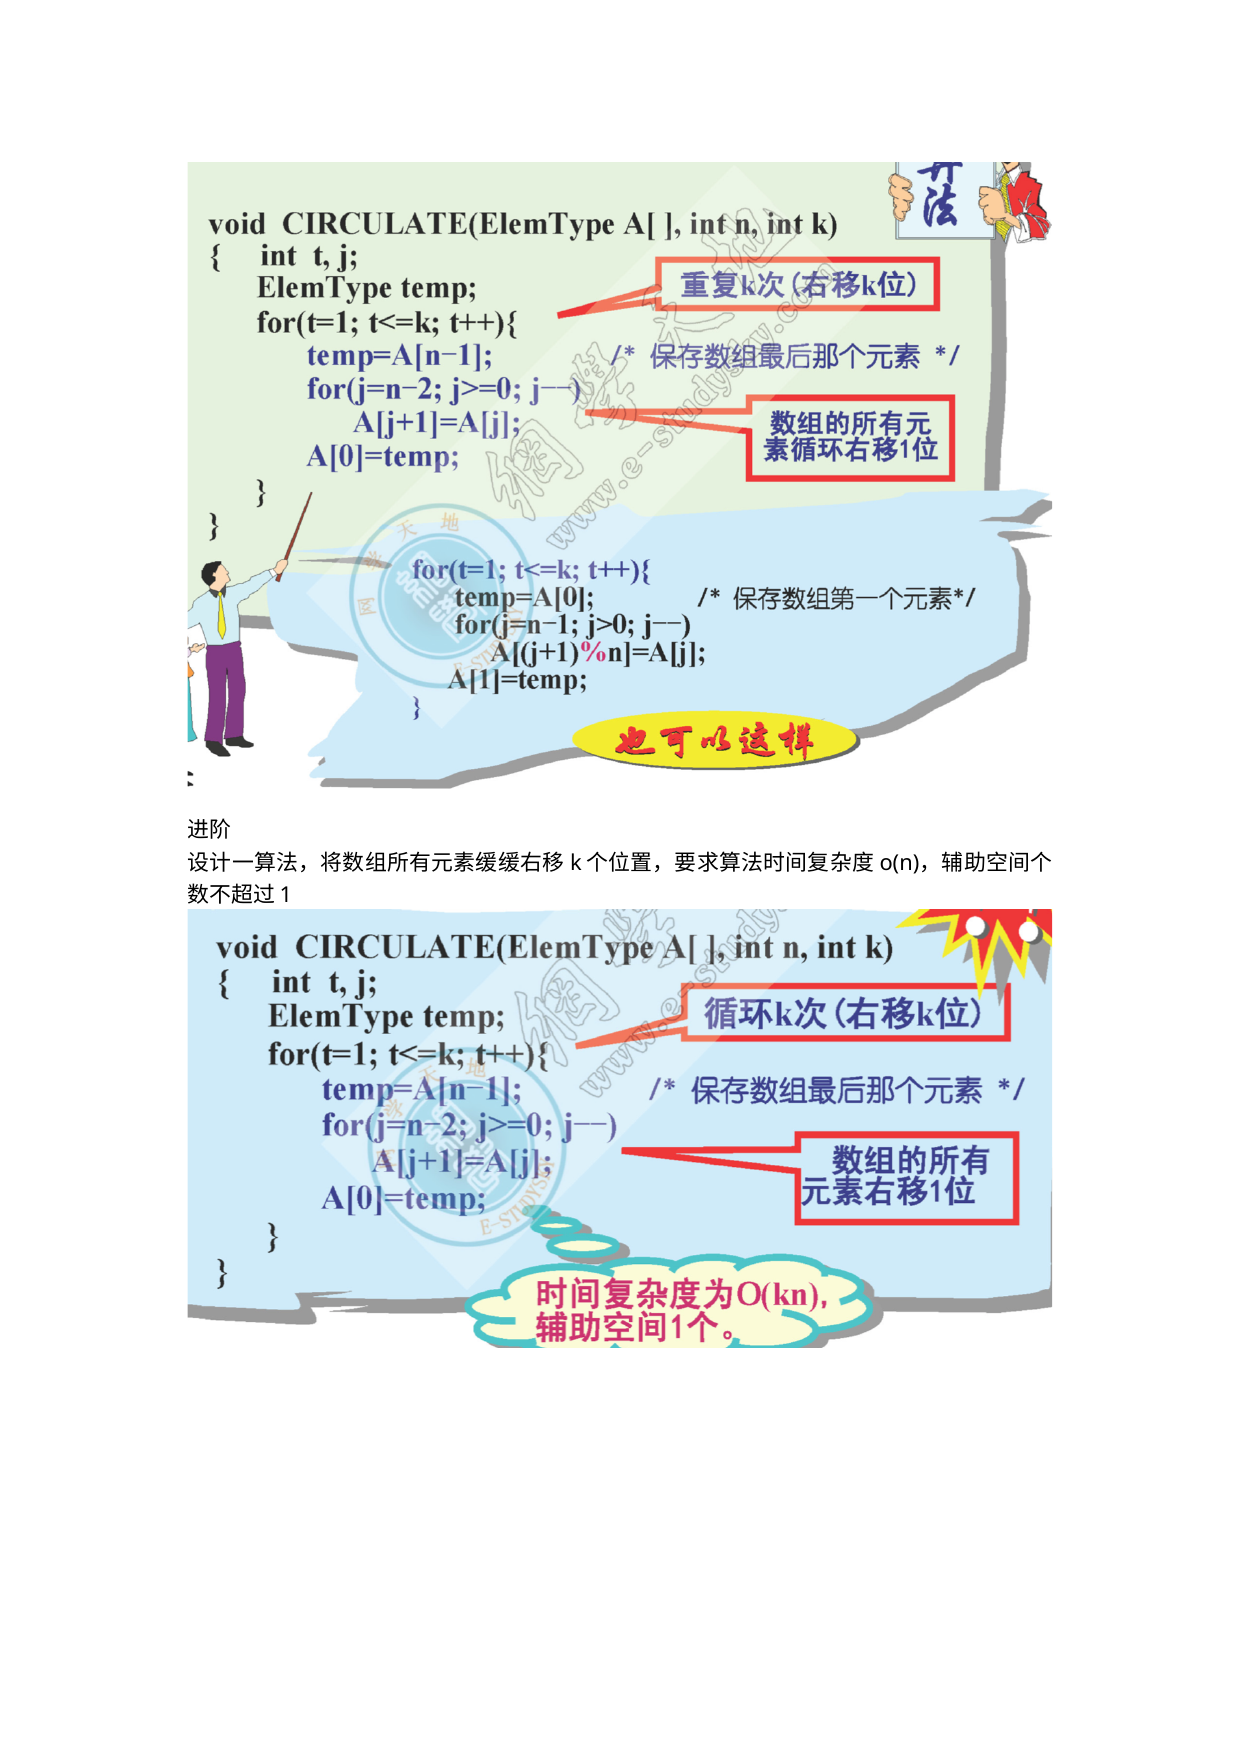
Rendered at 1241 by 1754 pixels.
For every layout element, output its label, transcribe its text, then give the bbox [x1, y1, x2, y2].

picture [187, 909, 1053, 1348]
text 设计一算法，将数组所有元素缓缓右移k个位置，要求算法时间复杂度o(n)，辅助空间个数不超过1 [187, 844, 1053, 909]
text 进阶 [187, 812, 1053, 844]
picture [187, 162, 1053, 789]
